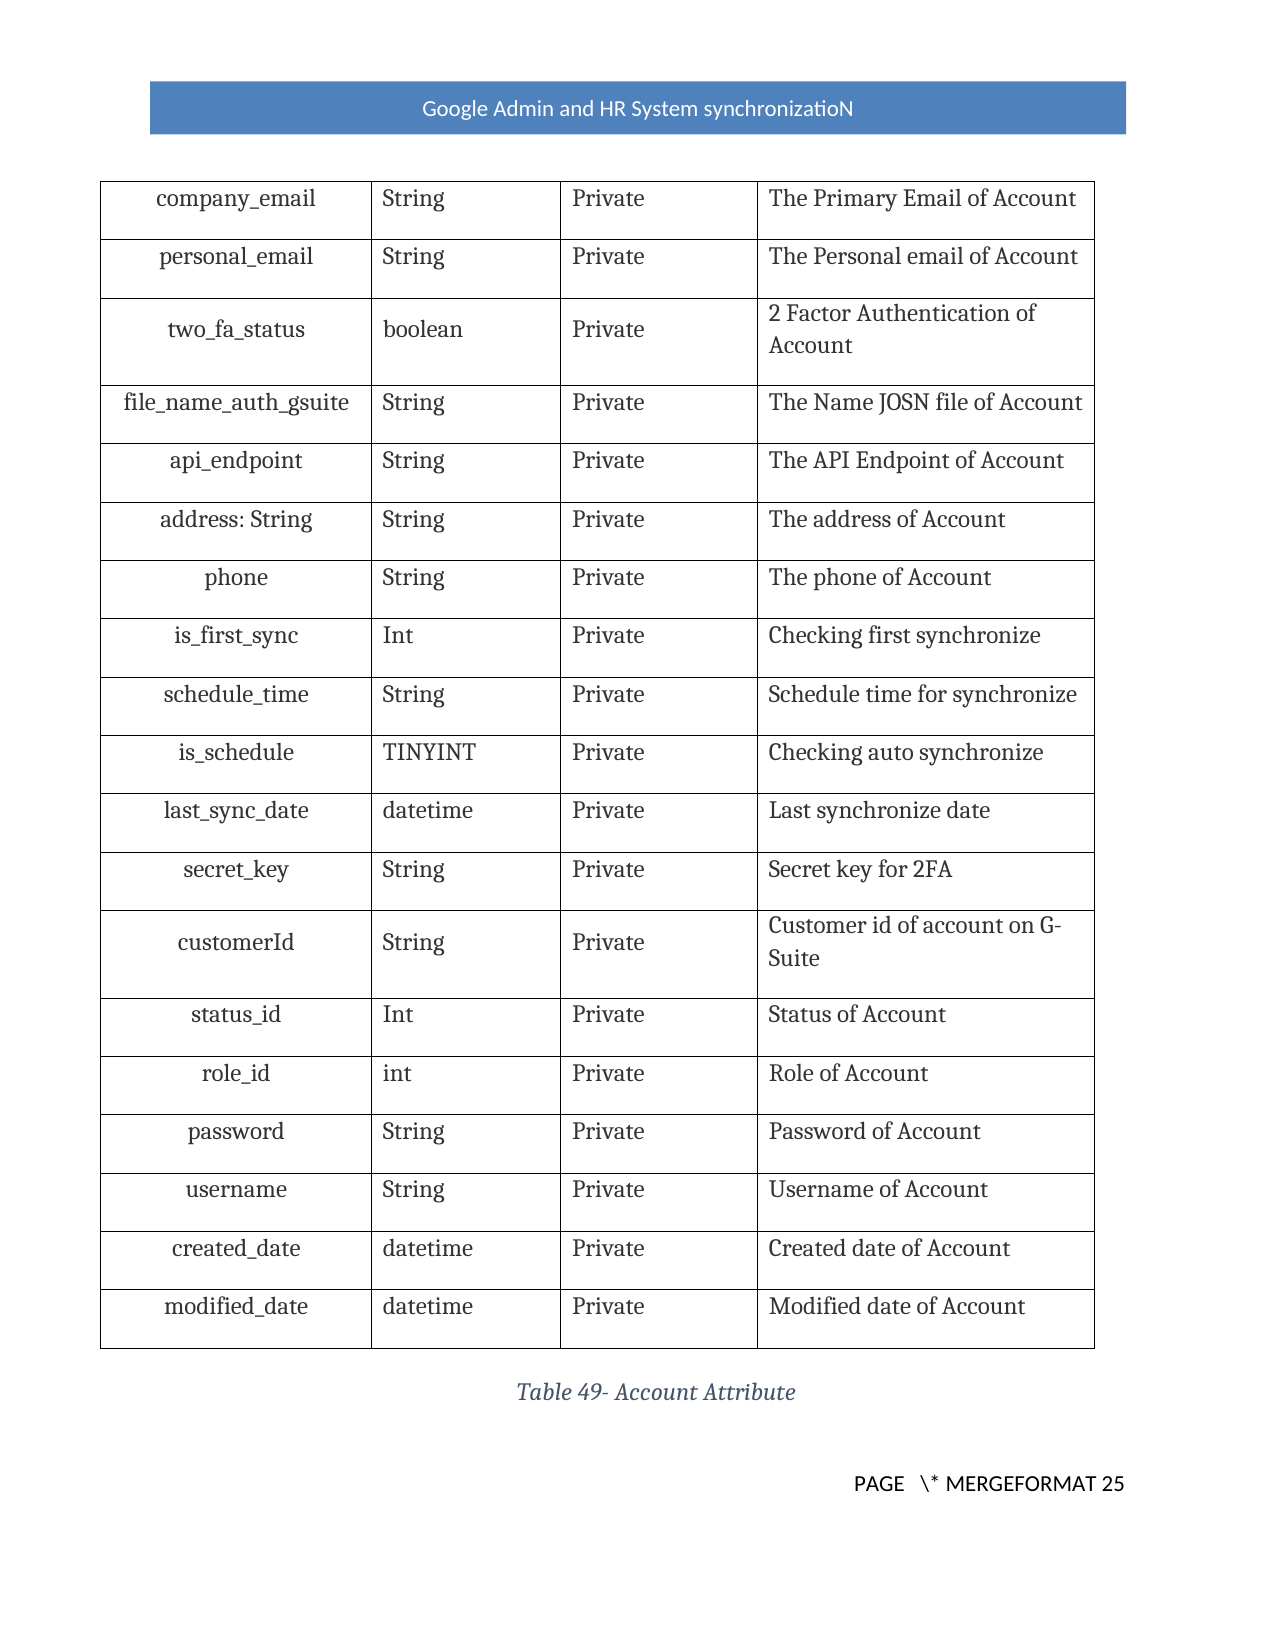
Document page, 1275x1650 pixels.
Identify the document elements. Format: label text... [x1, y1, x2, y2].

table_cell Private [561, 794, 757, 852]
table_cell String [372, 853, 560, 910]
table_cell Status of Account [758, 999, 1094, 1056]
table_cell status_id [101, 999, 371, 1056]
table_cell Private [561, 1232, 757, 1289]
table_cell TINYINT [372, 736, 560, 793]
table_cell Username of Account [758, 1174, 1094, 1231]
table_cell The address of Account [758, 503, 1094, 560]
table_cell Private [561, 240, 757, 297]
table_cell datetime [372, 1232, 560, 1289]
table_cell 2 Factor Authentication of Account [758, 299, 1094, 385]
table_cell Private [561, 503, 757, 560]
table_cell personal_email [101, 240, 371, 297]
table_cell schedule_time [101, 678, 371, 735]
table_cell Private [561, 561, 757, 618]
table_cell Modified date of Account [758, 1290, 1094, 1347]
table_cell Password of Account [758, 1115, 1094, 1172]
table_cell file_name_auth_gsuite [101, 386, 371, 443]
table_cell Private [561, 444, 757, 502]
table_cell Role of Account [758, 1057, 1094, 1114]
table_cell Private [561, 1057, 757, 1114]
table_cell String [372, 1174, 560, 1231]
table_cell The phone of Account [758, 561, 1094, 618]
table_cell Private [561, 999, 757, 1056]
table_cell Checking auto synchronize [758, 736, 1094, 793]
table_cell boolean [372, 299, 560, 385]
table_cell password [101, 1115, 371, 1172]
table_cell address: String [101, 503, 371, 560]
table_cell Checking first synchronize [758, 619, 1094, 677]
table_cell secret_key [101, 853, 371, 910]
table_cell Last synchronize date [758, 794, 1094, 852]
table_cell The Personal email of Account [758, 240, 1094, 297]
table_cell int [372, 1057, 560, 1114]
table_cell String [372, 444, 560, 502]
table_cell modified_date [101, 1290, 371, 1347]
table_cell Private [561, 1290, 757, 1347]
table_cell is_schedule [101, 736, 371, 793]
table_cell String [372, 386, 560, 443]
table_cell String [372, 561, 560, 618]
table_cell The API Endpoint of Account [758, 444, 1094, 502]
table_cell Private [561, 299, 757, 385]
table_cell api_endpoint [101, 444, 371, 502]
table_cell Private [561, 853, 757, 910]
table_cell Created date of Account [758, 1232, 1094, 1289]
table_cell is_first_sync [101, 619, 371, 677]
table_cell Private [561, 386, 757, 443]
table_cell username [101, 1174, 371, 1231]
table_cell Private [561, 736, 757, 793]
table_cell customerId [101, 911, 371, 997]
table_cell String [372, 678, 560, 735]
table_cell phone [101, 561, 371, 618]
table_cell String [372, 240, 560, 297]
table_cell String [372, 503, 560, 560]
table_cell Customer id of account on G-Suite [758, 911, 1094, 997]
table_cell Schedule time for synchronize [758, 678, 1094, 735]
table_cell role_id [101, 1057, 371, 1114]
table_cell created_date [101, 1232, 371, 1289]
table_cell company_email [101, 182, 371, 239]
table_cell Private [561, 182, 757, 239]
table_cell datetime [372, 1290, 560, 1347]
table_cell String [372, 182, 560, 239]
table_cell datetime [372, 794, 560, 852]
table_cell Private [561, 678, 757, 735]
table_cell last_sync_date [101, 794, 371, 852]
table_cell The Name JOSN file of Account [758, 386, 1094, 443]
table_cell Secret key for 2FA [758, 853, 1094, 910]
table_cell two_fa_status [101, 299, 371, 385]
table_cell The Primary Email of Account [758, 182, 1094, 239]
table_cell Int [372, 619, 560, 677]
table_cell Private [561, 619, 757, 677]
table_cell Int [372, 999, 560, 1056]
table_cell String [372, 1115, 560, 1172]
table_cell Private [561, 911, 757, 997]
table_cell Private [561, 1115, 757, 1172]
table_cell String [372, 911, 560, 997]
table_cell Private [561, 1174, 757, 1231]
